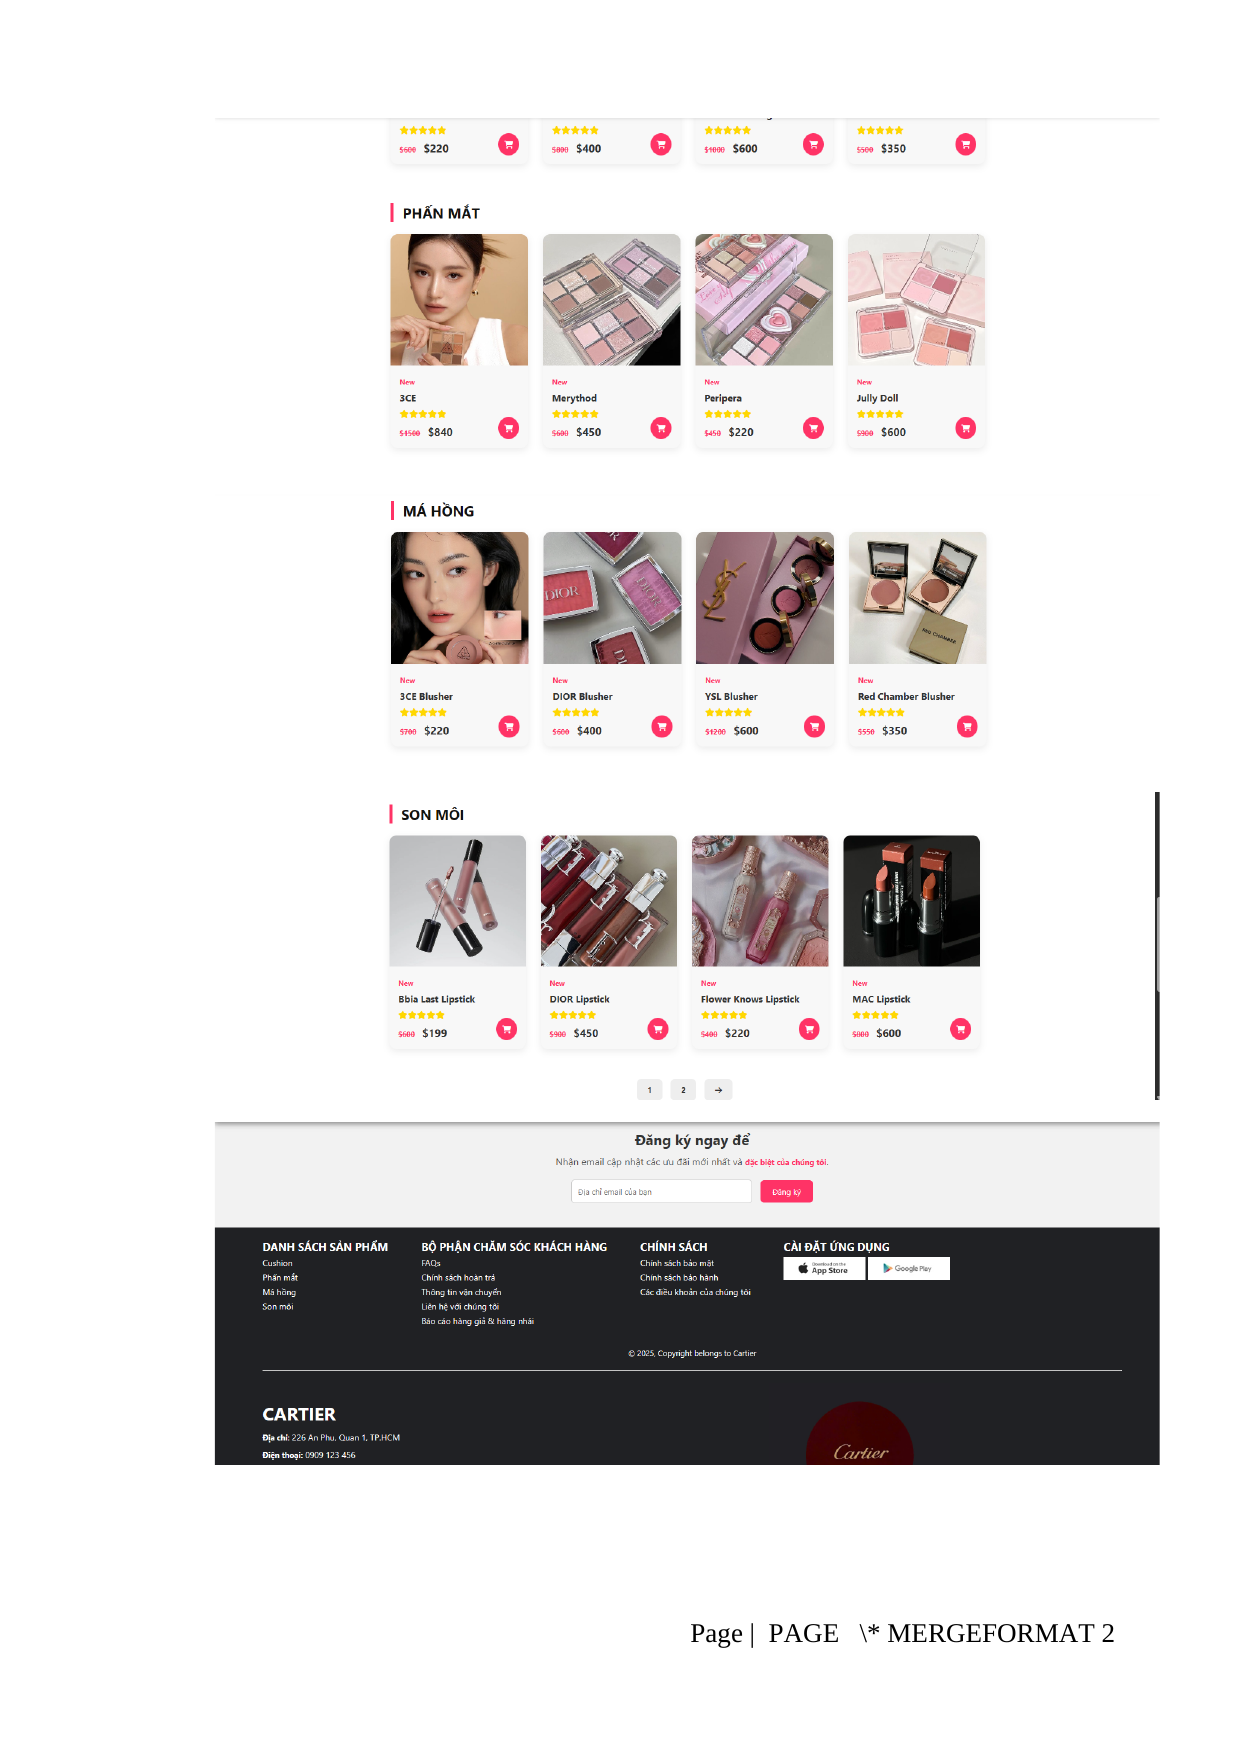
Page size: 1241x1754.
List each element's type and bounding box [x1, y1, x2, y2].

picture [214, 494, 1160, 769]
picture [214, 792, 1160, 1100]
picture [214, 118, 1160, 471]
picture [214, 1122, 1160, 1465]
